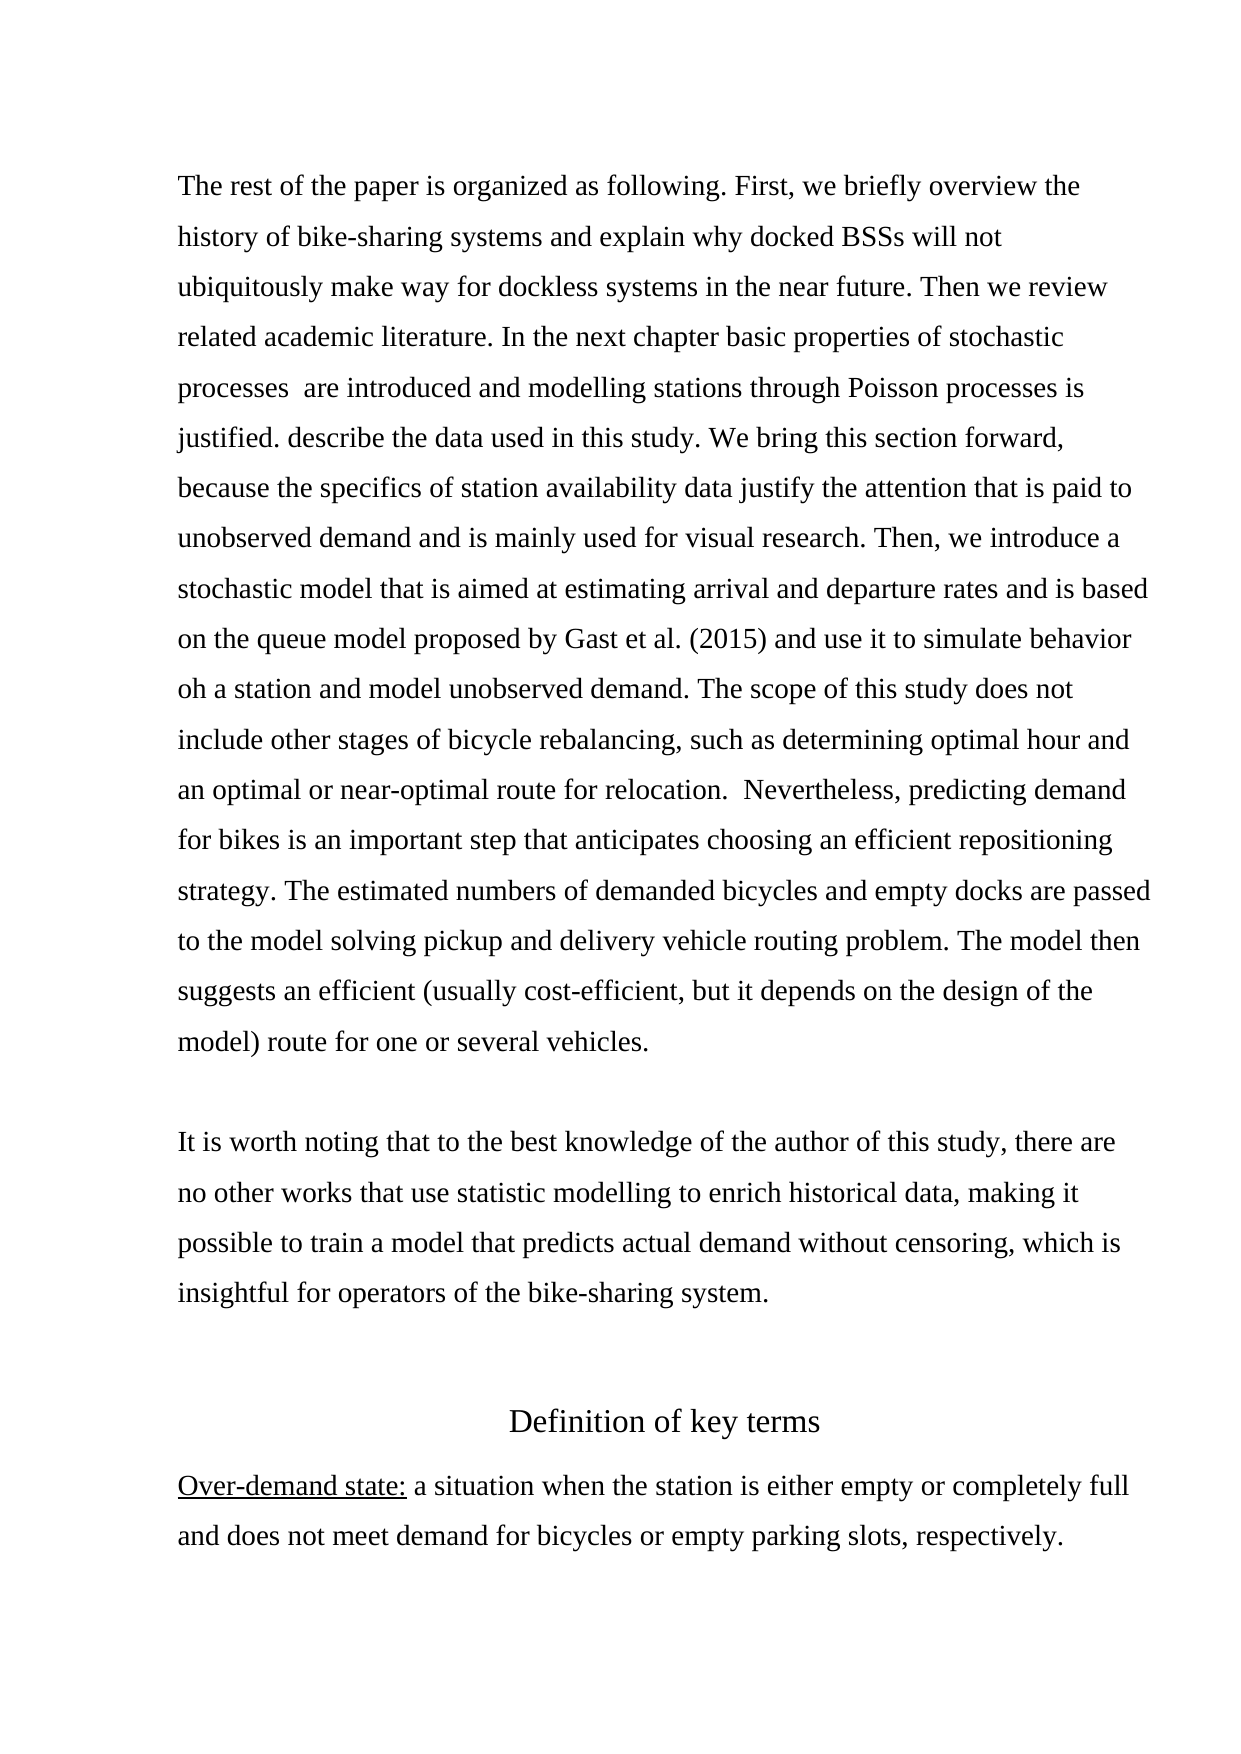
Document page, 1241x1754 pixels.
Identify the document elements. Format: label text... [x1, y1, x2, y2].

subtitle Definition of key terms [177, 1401, 1152, 1439]
text It is worth noting that to the best knowledge of the author of this study, there are no other works that use statistic modelling to enrich historical data, making it possible to train a model that predicts actual demand without censoring, which is insightful for operators of the bike-sharing system. [177, 1124, 1152, 1309]
text Over-demand state: a situation when the station is either empty or completely full and does not meet demand for bicycles or empty parking slots, respectively. [177, 1468, 1152, 1552]
text The rest of the paper is organized as following. First, we briefly overview the history of bike-sharing systems and explain why docked BSSs will not ubiquitously make way for dockless systems in the near future. Then we review related academic literature. In the next chapter basic properties of stochastic processes are introduced and modelling stations through Poisson processes is justified. describe the data used in this study. We bring this section forward, because the specifics of station availability data justify the attention that is paid to unobserved demand and is mainly used for visual research. Then, we introduce a stochastic model that is aimed at estimating arrival and departure rates and is based on the queue model proposed by Gast et al. (2015) and use it to simulate behavior oh a station and model unobserved demand. The scope of this study does not include other stages of bicycle rebalancing, such as determining optimal hour and an optimal or near-optimal route for relocation. Nevertheless, predicting demand for bikes is an important step that anticipates choosing an efficient repositioning strategy. The estimated numbers of demanded bicycles and empty docks are passed to the model solving pickup and delivery vehicle routing problem. The model then suggests an efficient (usually cost-efficient, but it depends on the design of the model) route for one or several vehicles. [177, 168, 1152, 1057]
